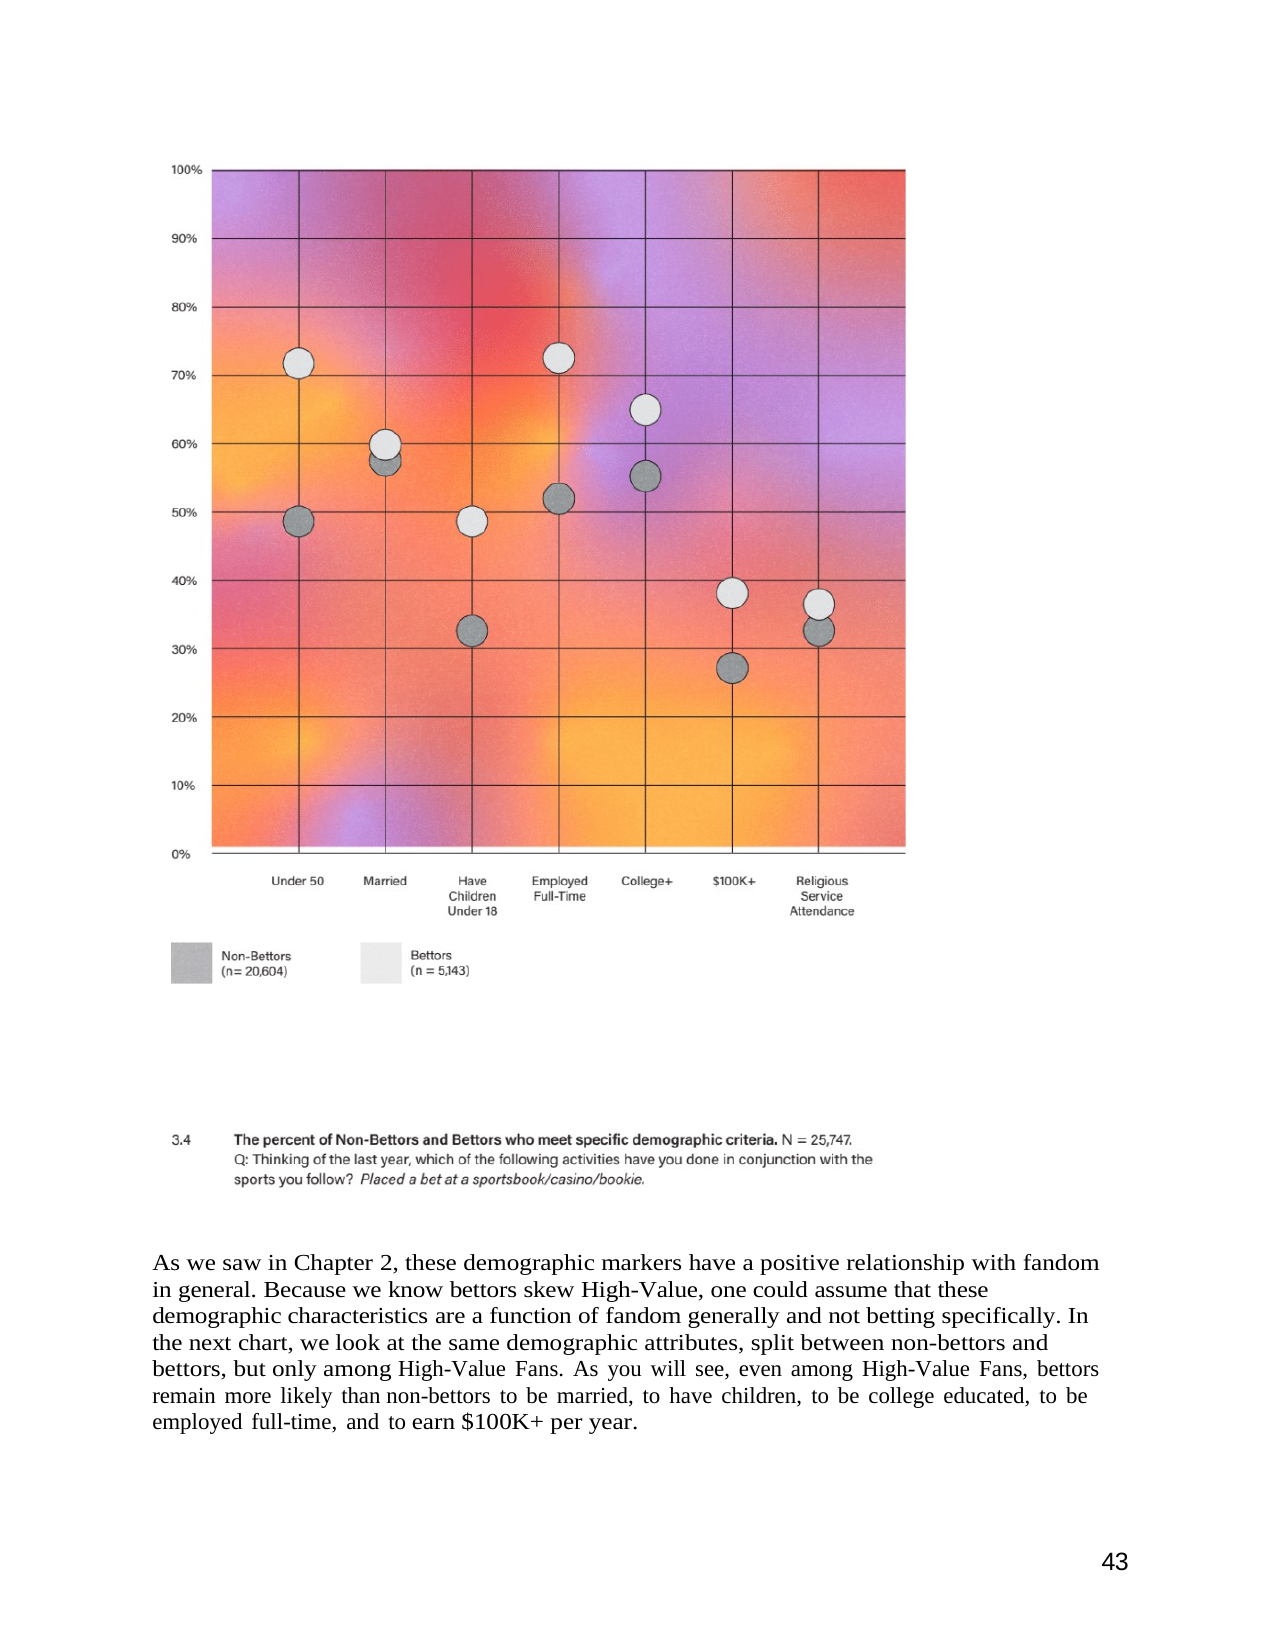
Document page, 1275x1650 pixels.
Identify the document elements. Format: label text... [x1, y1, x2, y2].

text As we saw in Chapter 2, these demographic markers have a positive relationship with fandom in general. Because we know bettors skew High-Value, one could assume that these demographic characteristics are a function of fandom generally and not betting specifically. In the next chart, we look at the same demographic attributes, split between non-bettors and bettors, but only among High-Value Fans. As you will see, even among High-Value Fans, bettors remain more likely than non-bettors to be married, to have children, to be college educated, to be employed full-time, and to earn $100K+ per year. [152, 1249, 1122, 1435]
picture [170, 164, 907, 1188]
